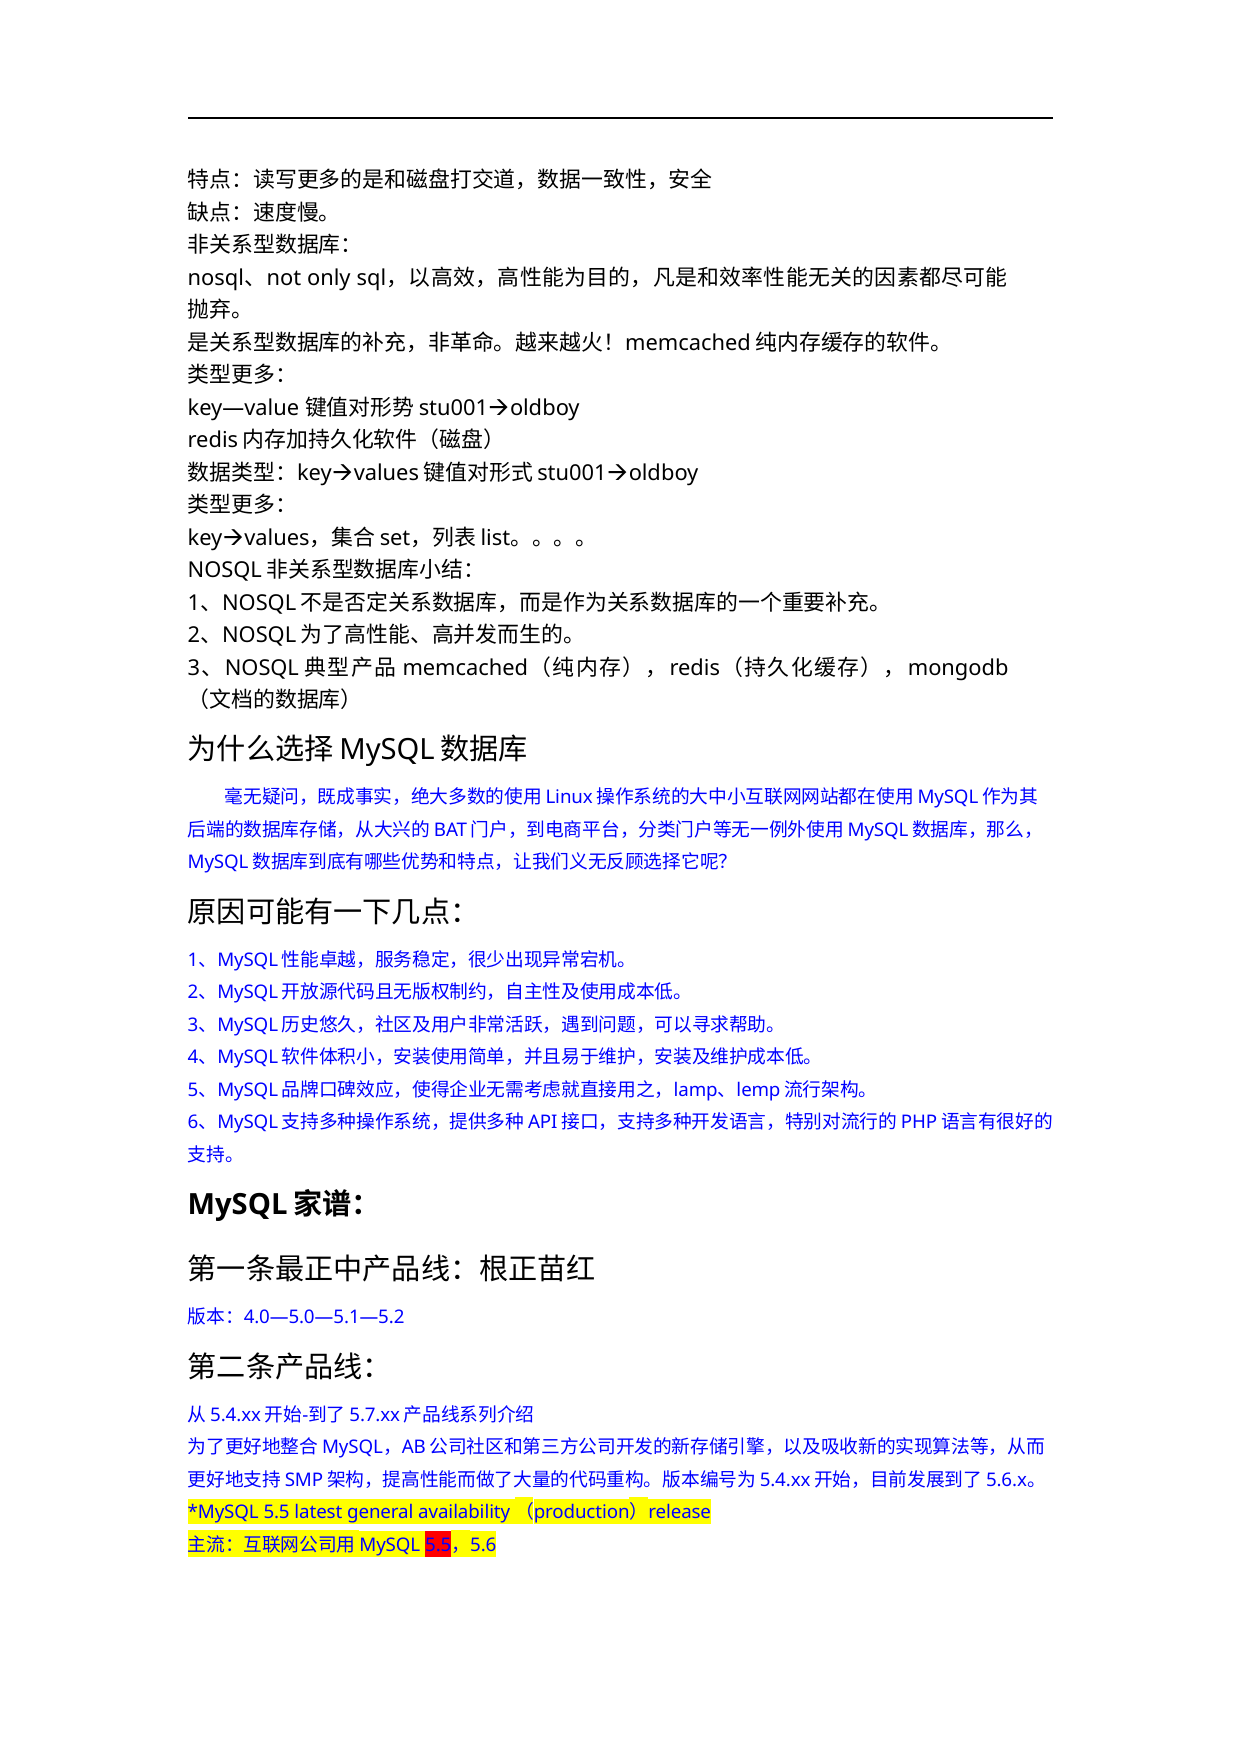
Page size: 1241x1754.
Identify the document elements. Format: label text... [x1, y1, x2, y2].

text 特点：读写更多的是和磁盘打交道，数据一致性，安全 [187, 162, 1009, 194]
text 第一条最正中产品线：根正苗红 [187, 1234, 1053, 1299]
text 数据类型：keyvalues键值对形式stu001oldboy [187, 454, 1009, 487]
text keyvalues，集合set，列表list。。。。 [187, 519, 1009, 552]
text 从5.4.xx开始-到了5.7.xx产品线系列介绍 [187, 1397, 1053, 1429]
text 6、MySQL支持多种操作系统，提供多种API接口，支持多种开发语言，特别对流行的PHP语言有很好的支持。 [187, 1104, 1053, 1169]
text 5、MySQL品牌口碑效应，使得企业无需考虑就直接用之，lamp、lemp流行架构。 [187, 1072, 1053, 1104]
text 主流：互联网公司用MySQL 5.5，5.6 [187, 1527, 1053, 1559]
text 3、MySQL历史悠久，社区及用户非常活跃，遇到问题，可以寻求帮助。 [187, 1007, 1053, 1039]
text 为了更好地整合MySQL，AB公司社区和第三方公司开发的新存储引擎，以及吸收新的实现算法等，从而更好地支持SMP架构，提高性能而做了大量的代码重构。版本编号为5.4.xx开始，目前发展到了5.6.x。 [187, 1429, 1053, 1494]
text redis内存加持久化软件（磁盘） [187, 422, 1009, 454]
text 2、MySQL开放源代码且无版权制约，自主性及使用成本低。 [187, 974, 1053, 1007]
text 为什么选择MySQL数据库 [187, 714, 1053, 779]
text 4、MySQL软件体积小，安装使用简单，并且易于维护，安装及维护成本低。 [187, 1039, 1053, 1072]
text 类型更多： [187, 487, 1009, 519]
text 3、NOSQL典型产品memcached（纯内存），redis（持久化缓存），mongodb（文档的数据库） [187, 649, 1009, 714]
text 类型更多： [187, 357, 1009, 389]
text 2、NOSQL为了高性能、高并发而生的。 [187, 617, 1009, 649]
text 1、NOSQL不是否定关系数据库，而是作为关系数据库的一个重要补充。 [187, 584, 1009, 617]
text MySQL家谱： [187, 1169, 1053, 1234]
text 非关系型数据库： [187, 227, 1009, 259]
text nosql、not only sql，以高效，高性能为目的，凡是和效率性能无关的因素都尽可能抛弃。 [187, 259, 1009, 324]
text 原因可能有一下几点： [187, 877, 1053, 942]
text 版本：4.0—5.0—5.1—5.2 [187, 1299, 1053, 1332]
text 缺点：速度慢。 [187, 194, 1009, 227]
text key—value 键值对形势stu001oldboy [187, 389, 1009, 422]
text 第二条产品线： [187, 1332, 1053, 1397]
text 是关系型数据库的补充，非革命。越来越火！memcached纯内存缓存的软件。 [187, 324, 1009, 357]
text *MySQL 5.5 latest general availability （production）release [187, 1494, 1053, 1527]
text 1、MySQL性能卓越，服务稳定，很少出现异常宕机。 [187, 942, 1053, 974]
text NOSQL非关系型数据库小结： [187, 552, 1009, 584]
text 毫无疑问，既成事实，绝大多数的使用Linux操作系统的大中小互联网网站都在使用MySQL作为其后端的数据库存储，从大兴的BAT门户，到电商平台，分类门户等无一例外使用MySQL数据库，那么，MySQL数据库到底有哪些优势和特点，让我们义无反顾选择它呢？ [187, 779, 1053, 877]
